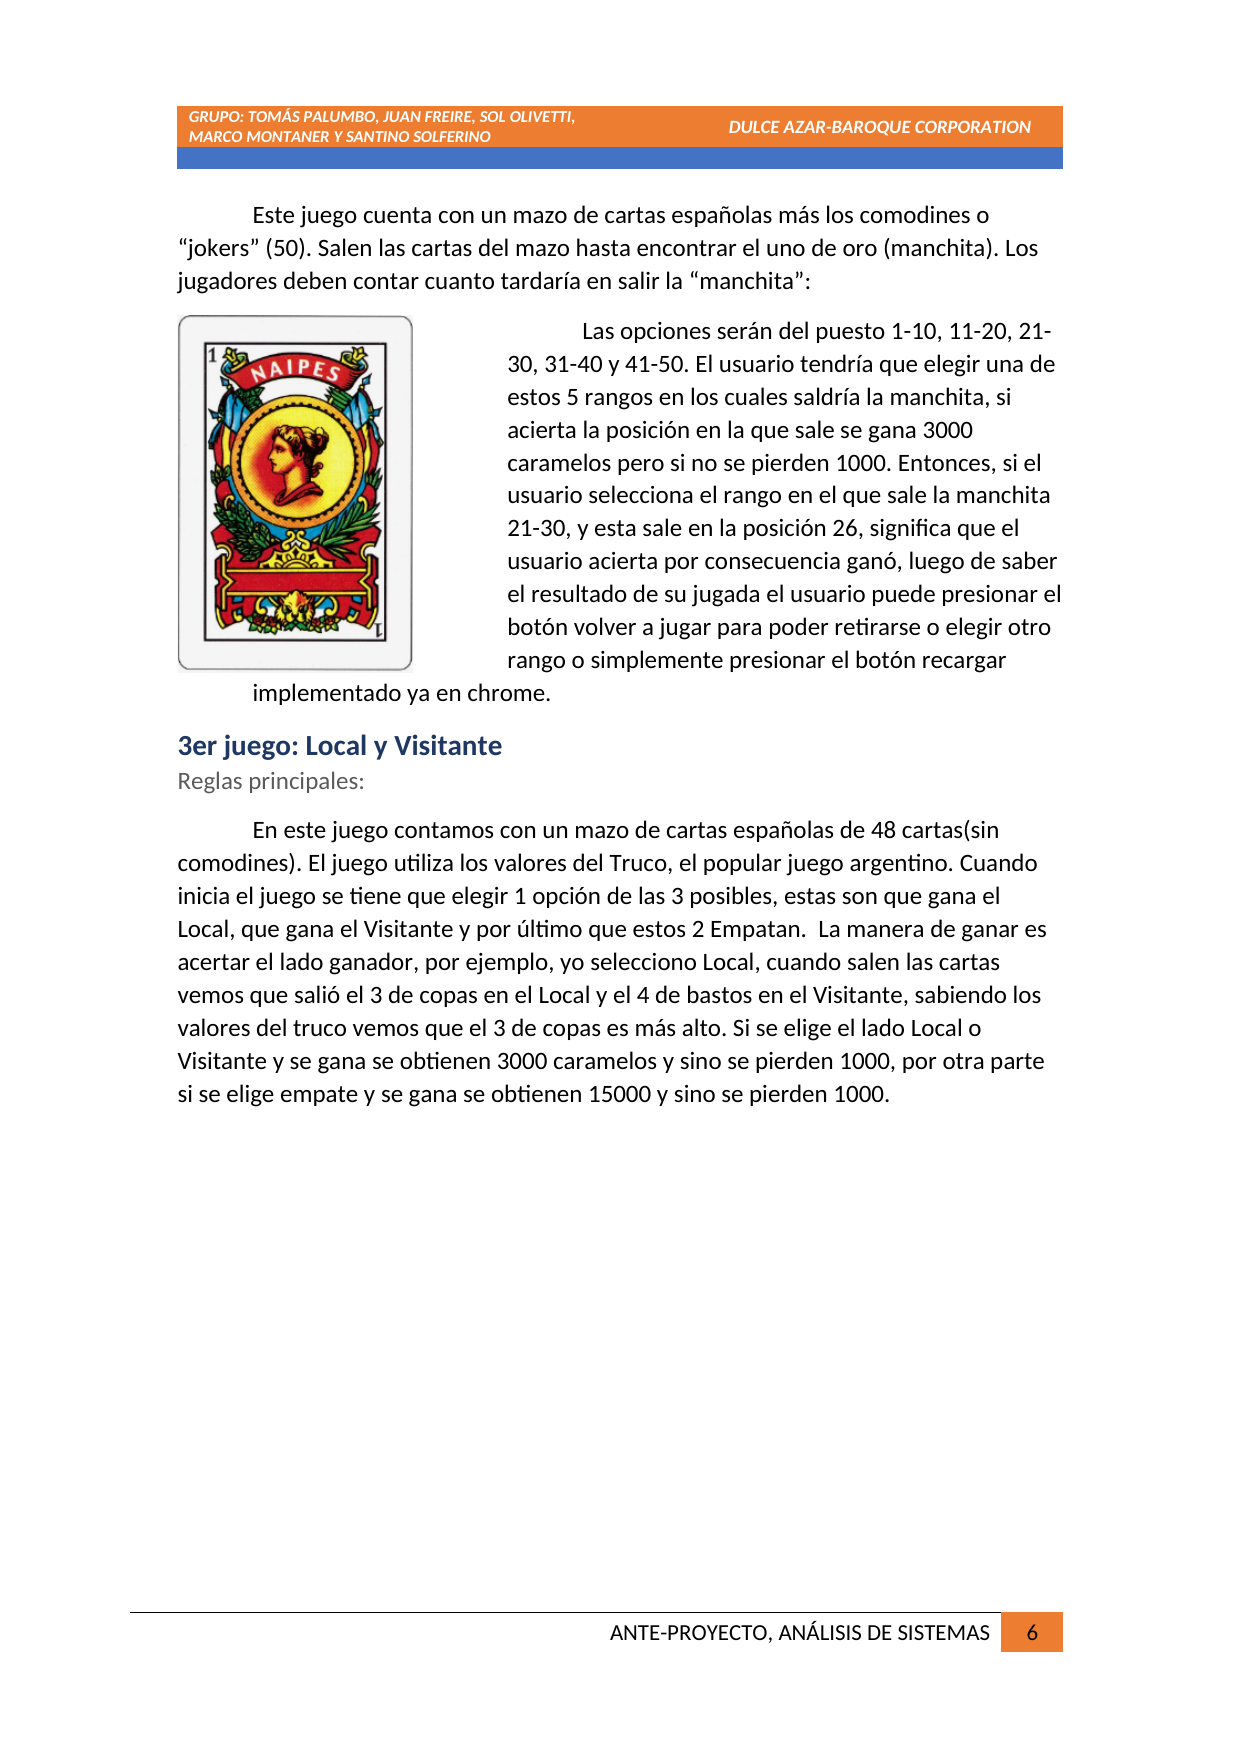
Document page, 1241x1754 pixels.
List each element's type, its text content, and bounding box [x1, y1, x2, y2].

text 3er juego: Local y Visitante [177, 727, 1063, 762]
subtitle Este juego cuenta con un mazo de cartas españolas más los comodines o “jokers” (50). Salen las cartas del mazo hasta encontrar el uno de oro (manchita). Los jugadores deben contar cuanto tardaría en salir la “manchita”: [177, 199, 1063, 296]
picture [177, 315, 414, 673]
subtitle Las opciones serán del puesto 1-10, 11-20, 21-30, 31-40 y 41-50. El usuario tendría que elegir una de estos 5 rangos en los cuales saldría la manchita, si acierta la posición en la que sale se gana 3000 caramelos pero si no se pierden 1000. Entonces, si el usuario selecciona el rango en el que sale la manchita 21-30, y esta sale en la posición 26, significa que el usuario acierta por consecuencia ganó, luego de saber el resultado de su jugada el usuario puede presionar el botón volver a jugar para poder retirarse o elegir otro rango o simplemente presionar el botón recargar implementado ya en chrome. [252, 315, 1063, 708]
subtitle Reglas principales: [177, 765, 1063, 796]
text En este juego contamos con un mazo de cartas españolas de 48 cartas(sin comodines). El juego utiliza los valores del Truco, el popular juego argentino. Cuando inicia el juego se tiene que elegir 1 opción de las 3 posibles, estas son que gana el Local, que gana el Visitante y por último que estos 2 Empatan. La manera de ganar es acertar el lado ganador, por ejemplo, yo selecciono Local, cuando salen las cartas vemos que salió el 3 de copas en el Local y el 4 de bastos en el Visitante, sabiendo los valores del truco vemos que el 3 de copas es más alto. Si se elige el lado Local o Visitante y se gana se obtienen 3000 caramelos y sino se pierden 1000, por otra parte si se elige empate y se gana se obtienen 15000 y sino se pierden 1000. [177, 815, 1063, 1108]
